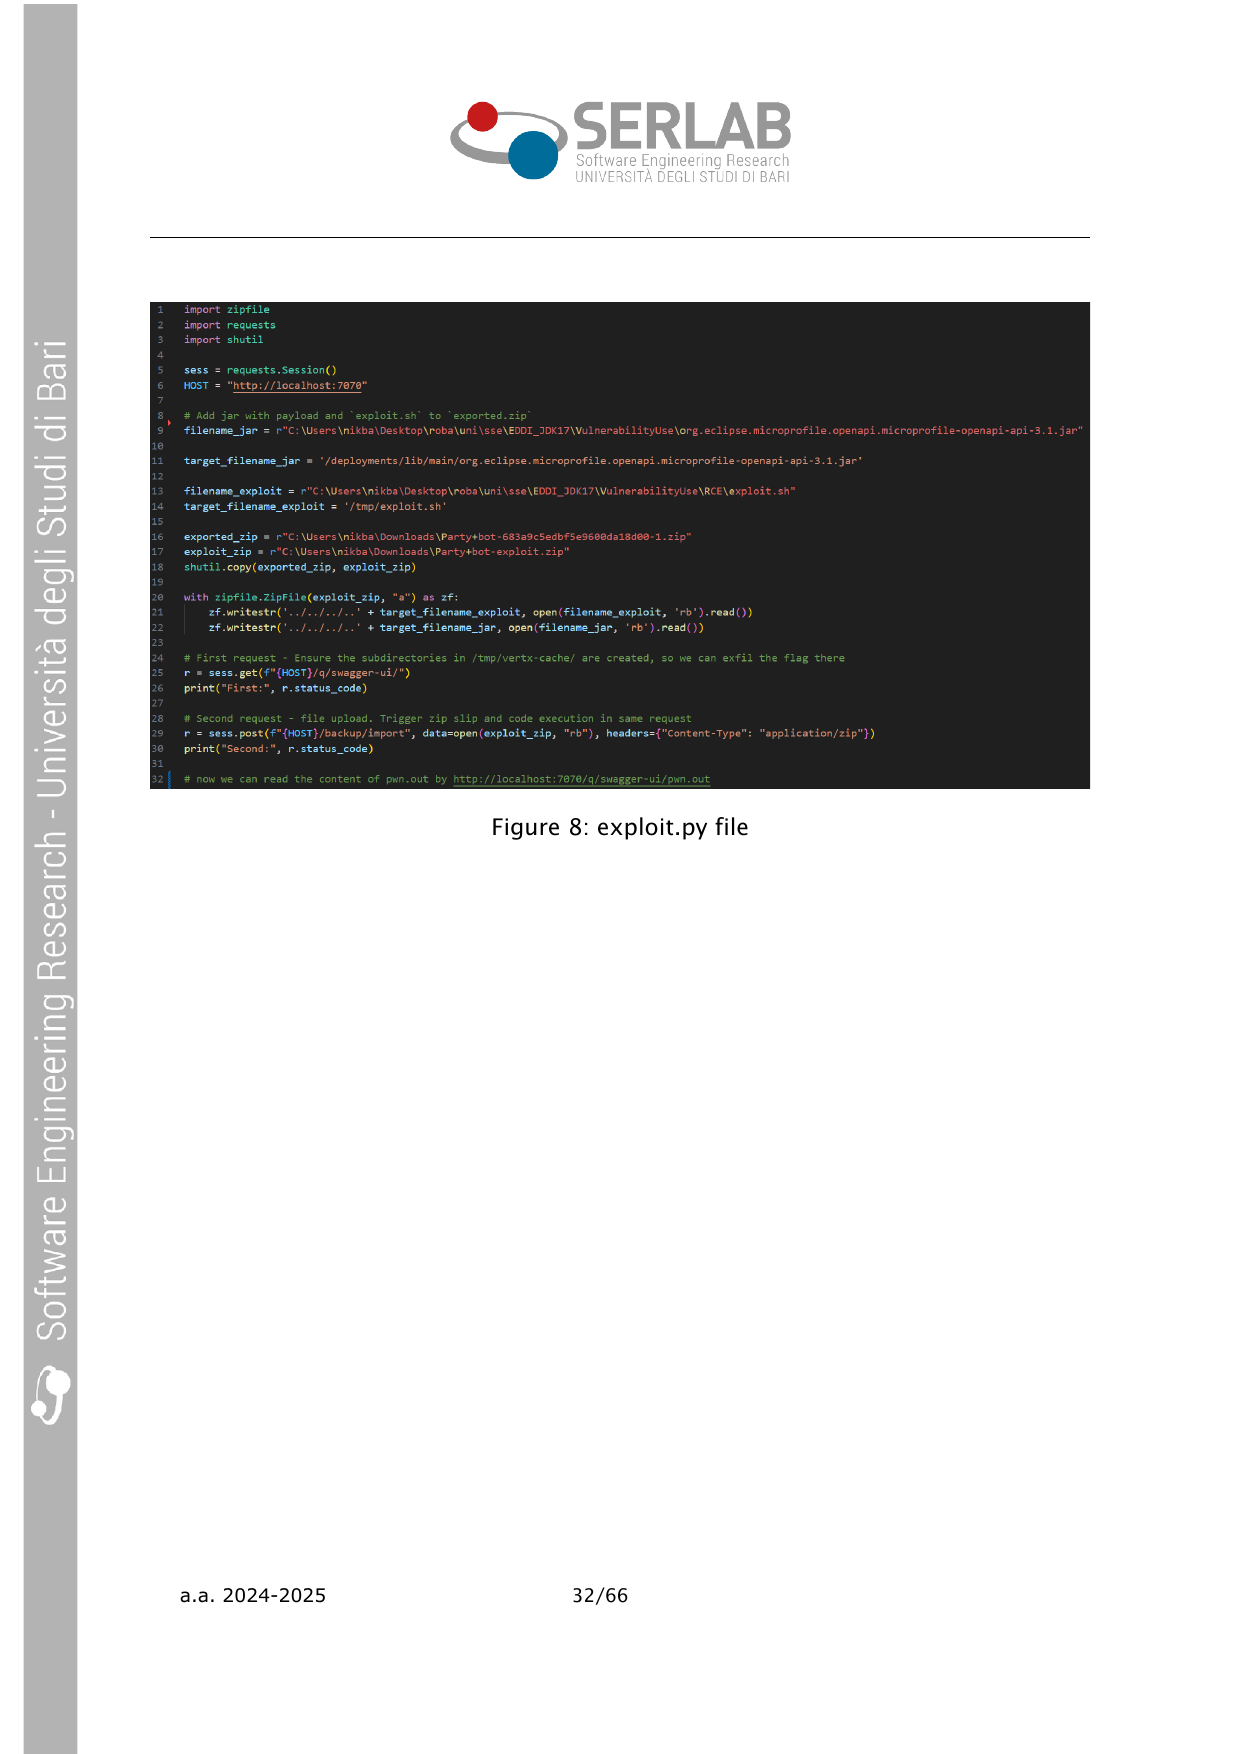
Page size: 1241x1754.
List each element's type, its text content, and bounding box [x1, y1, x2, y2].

text Figure 8: exploit.py file [150, 813, 1090, 840]
picture [23, 4, 78, 1754]
picture [150, 302, 1091, 789]
picture [446, 100, 794, 184]
